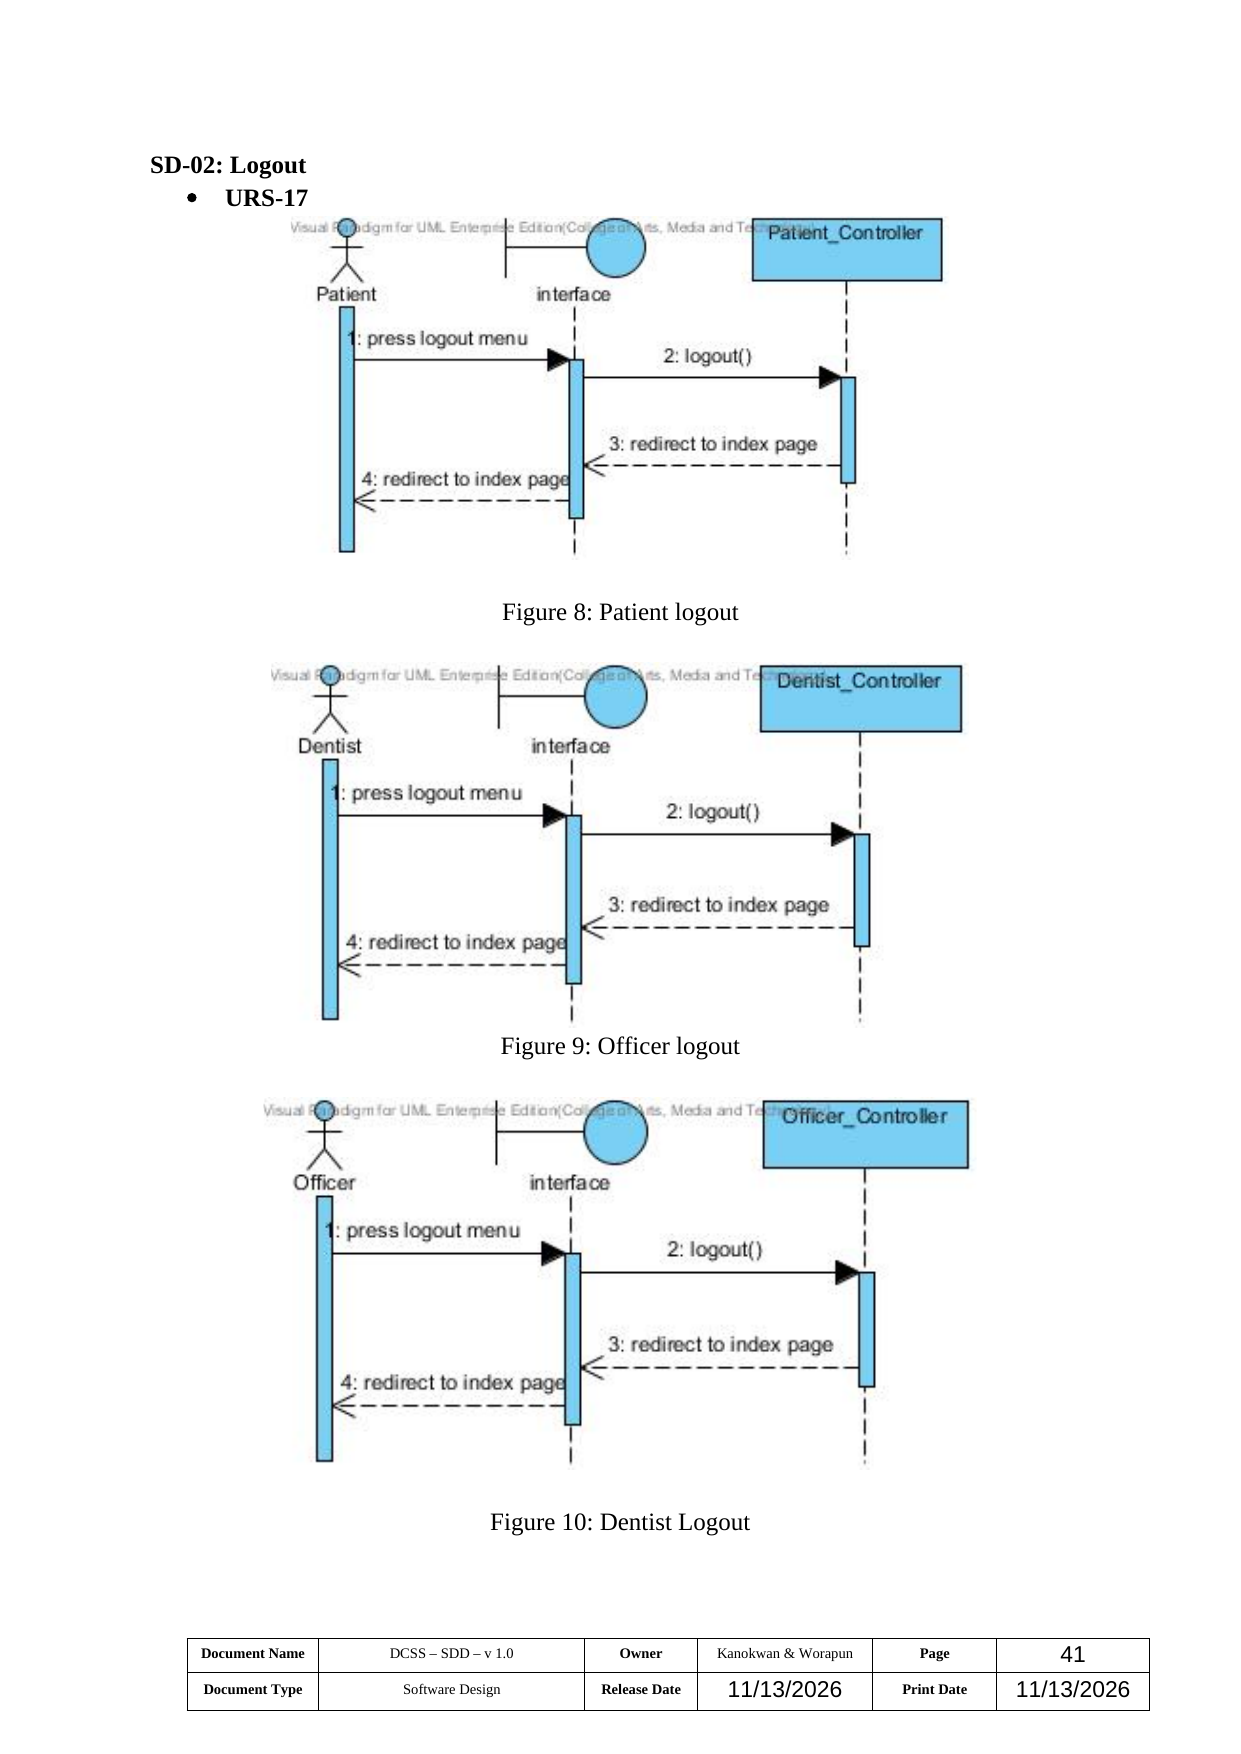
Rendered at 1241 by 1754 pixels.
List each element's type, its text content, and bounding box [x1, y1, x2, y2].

text Figure 8: Patient logout [150, 597, 1090, 626]
picture [290, 216, 950, 560]
text Figure 9: Officer logout [150, 1031, 1090, 1060]
picture [271, 662, 970, 1028]
list URS-17 [187, 183, 1090, 212]
text SD-02: Logout [150, 150, 1090, 179]
picture [263, 1097, 977, 1470]
text Figure 10: Dentist Logout [150, 1507, 1090, 1536]
